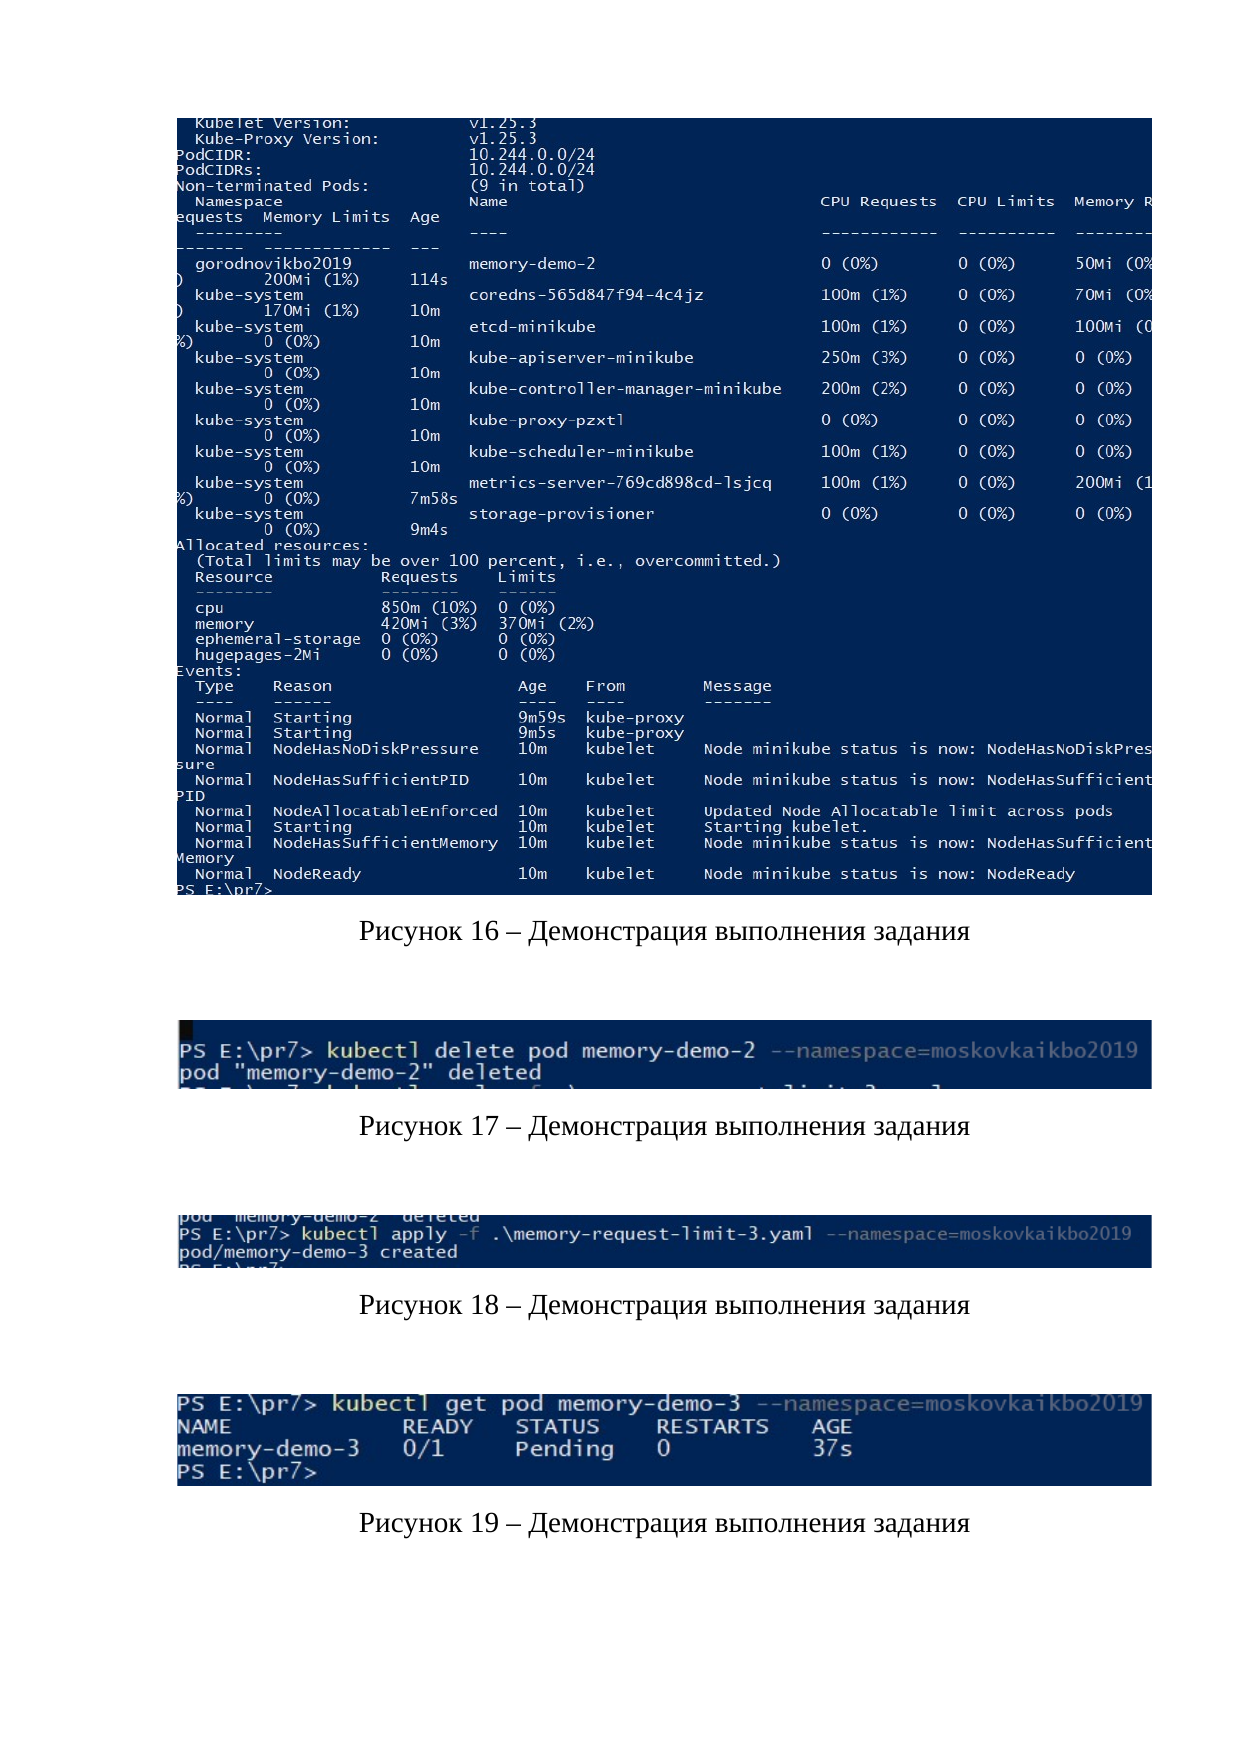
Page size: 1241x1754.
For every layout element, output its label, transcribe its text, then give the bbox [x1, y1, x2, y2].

picture [177, 1215, 1152, 1268]
picture [177, 118, 1152, 895]
picture [177, 1394, 1152, 1486]
picture [177, 1020, 1152, 1089]
